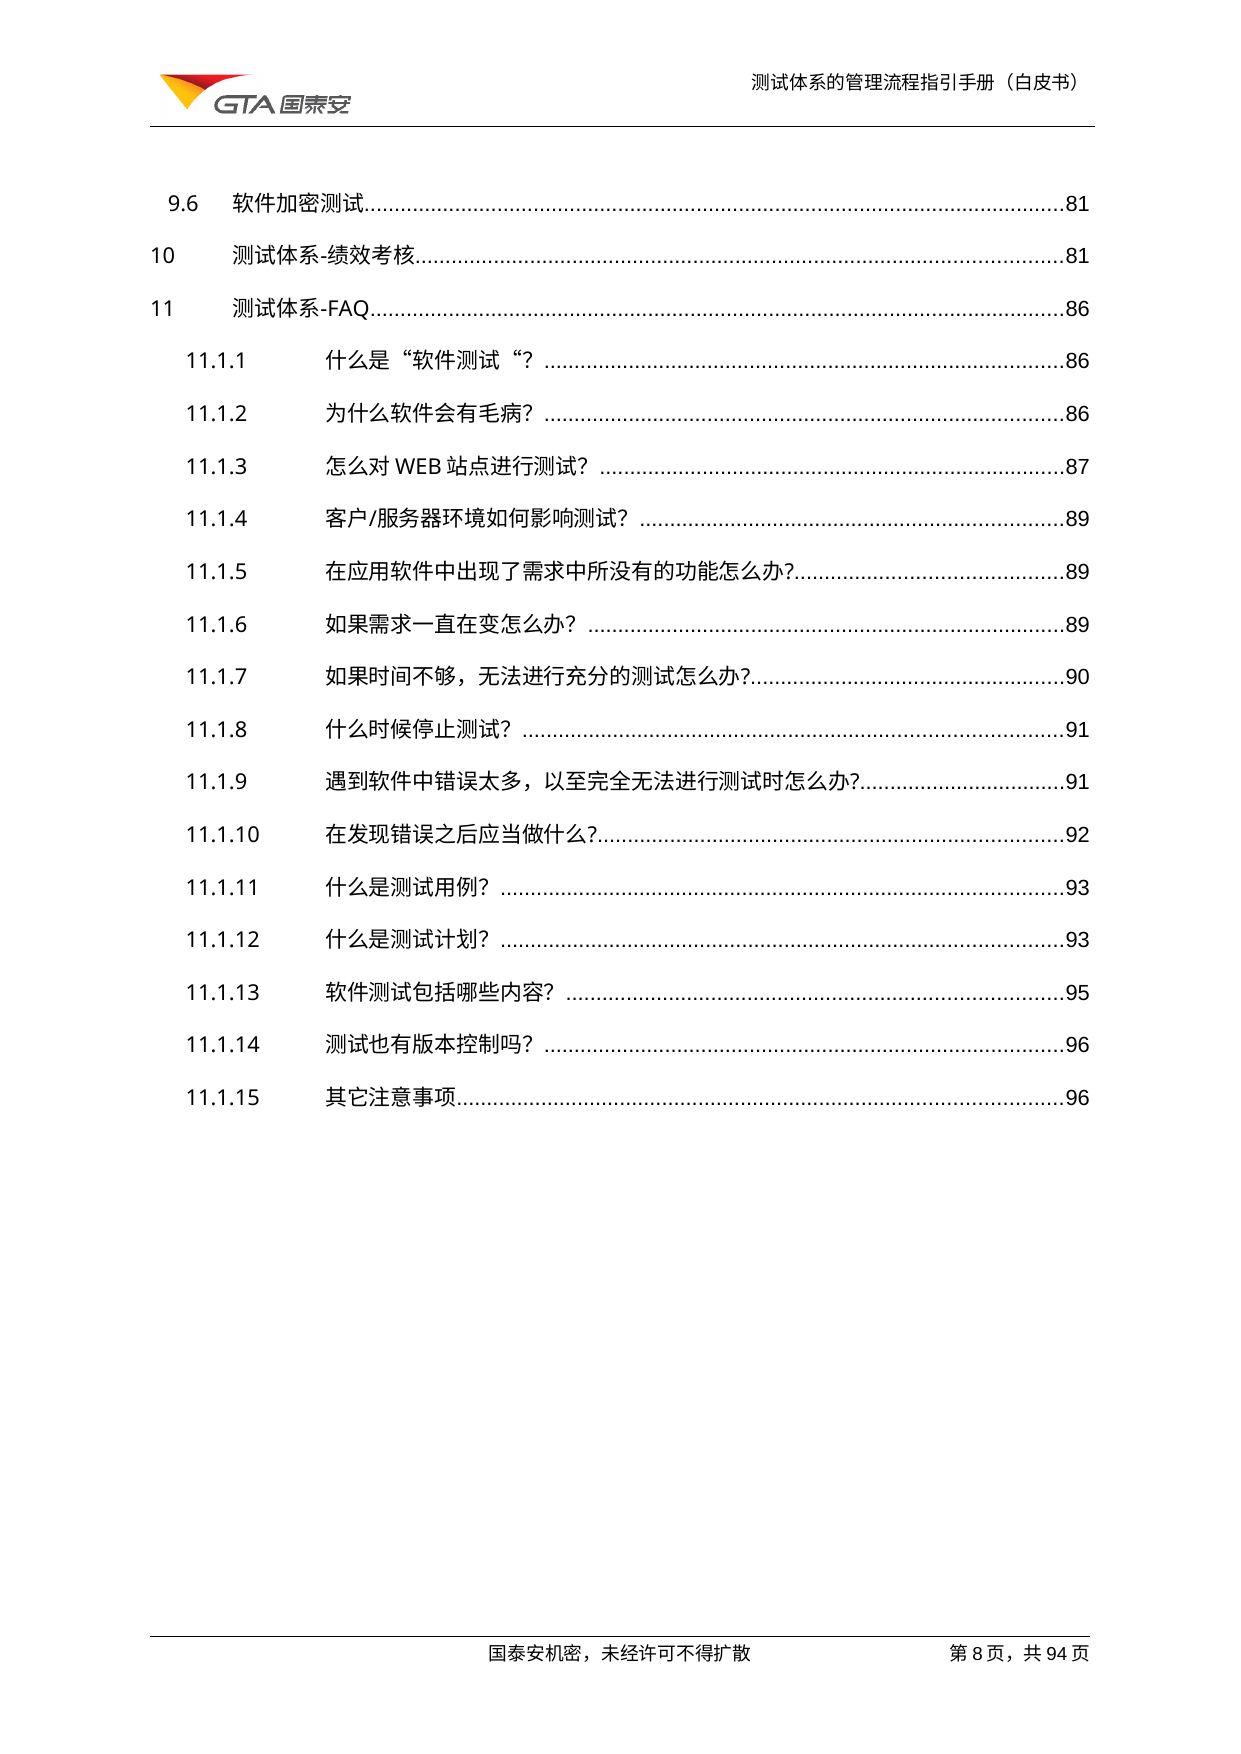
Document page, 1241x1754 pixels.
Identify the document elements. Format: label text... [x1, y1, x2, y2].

text 11.1.3 怎么对WEB站点进行测试？ 87 [185, 449, 1090, 481]
text 11.1.5 在应用软件中出现了需求中所没有的功能怎么办? 89 [185, 554, 1090, 586]
text 11.1.10 在发现错误之后应当做什么? 92 [185, 817, 1090, 849]
text 10 测试体系-绩效考核 81 [150, 238, 1090, 270]
text 11.1.6 如果需求一直在变怎么办？ 89 [185, 607, 1090, 638]
text 11.1.7 如果时间不够，无法进行充分的测试怎么办? 90 [185, 659, 1090, 691]
text 11.1.14 测试也有版本控制吗？ 96 [185, 1027, 1090, 1059]
text 11.1.8 什么时候停止测试？ 91 [185, 712, 1090, 743]
text 11.1.15 其它注意事项 96 [185, 1080, 1090, 1112]
text 11.1.13 软件测试包括哪些内容？ 95 [185, 975, 1090, 1007]
text 11.1.4 客户/服务器环境如何影响测试？ 89 [185, 501, 1090, 533]
text 11.1.12 什么是测试计划？ 93 [185, 922, 1090, 954]
text 11 测试体系-FAQ 86 [150, 291, 1090, 323]
text 11.1.11 什么是测试用例？ 93 [185, 869, 1090, 901]
text 11.1.9 遇到软件中错误太多，以至完全无法进行测试时怎么办? 91 [185, 764, 1090, 796]
text 11.1.2 为什么软件会有毛病？ 86 [185, 396, 1090, 428]
text 9.6 软件加密测试 81 [168, 186, 1090, 217]
text 11.1.1 什么是“软件测试“？ 86 [185, 343, 1090, 375]
picture [156, 67, 359, 119]
